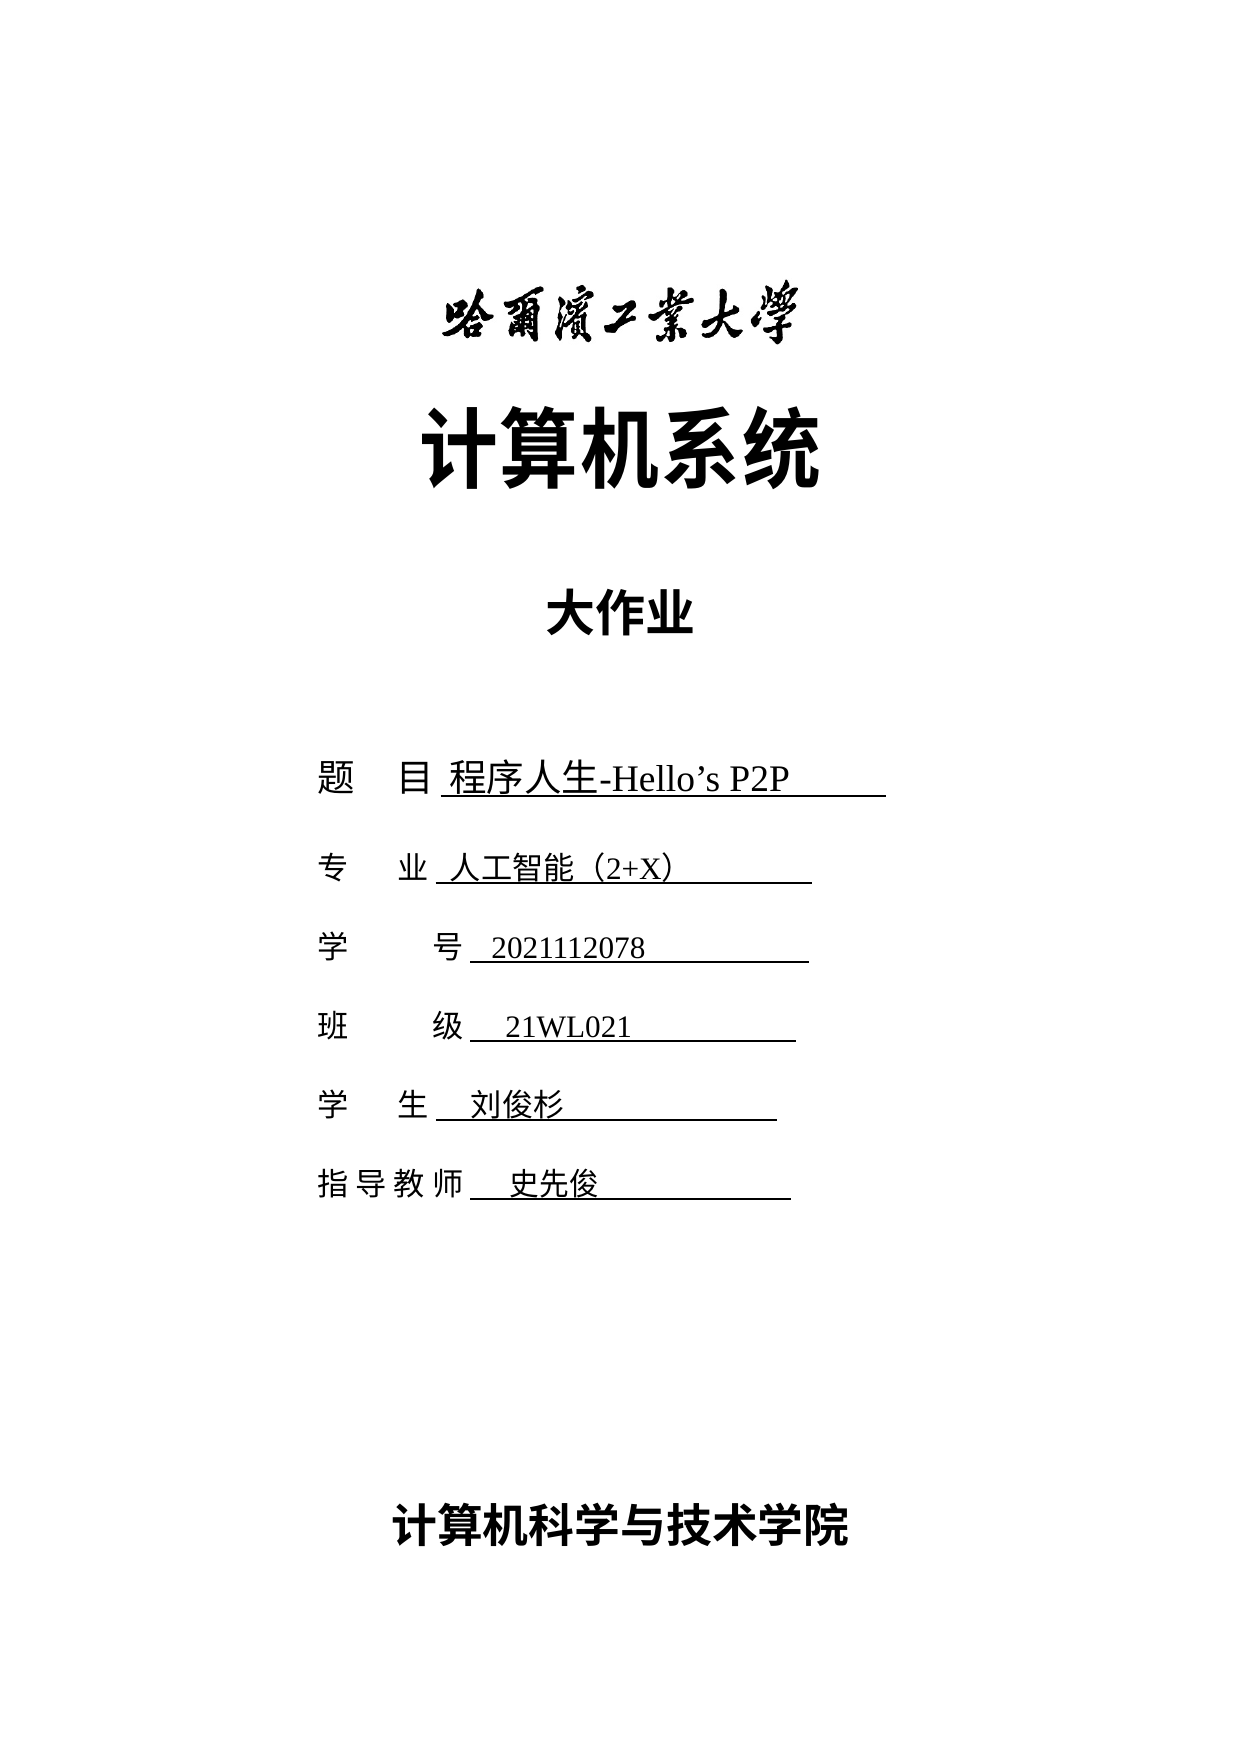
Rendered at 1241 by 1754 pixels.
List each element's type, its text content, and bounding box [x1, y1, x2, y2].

text 班 级 21WL021 [177, 1001, 1063, 1046]
text 学 生 刘俊杉 [177, 1080, 1063, 1125]
text 大作业 [177, 574, 1063, 646]
text 题 目 程序人生-Hello’s P2P [177, 748, 1063, 802]
text 专 业 人工智能（2+X） [177, 843, 1063, 888]
text 学 号 2021112078 [177, 922, 1063, 967]
text 计算机系统 [177, 379, 1063, 506]
text 指 导 教 师 史先俊 [177, 1159, 1063, 1204]
text 计算机科学与技术学院 [177, 1489, 1063, 1556]
picture [432, 278, 809, 348]
